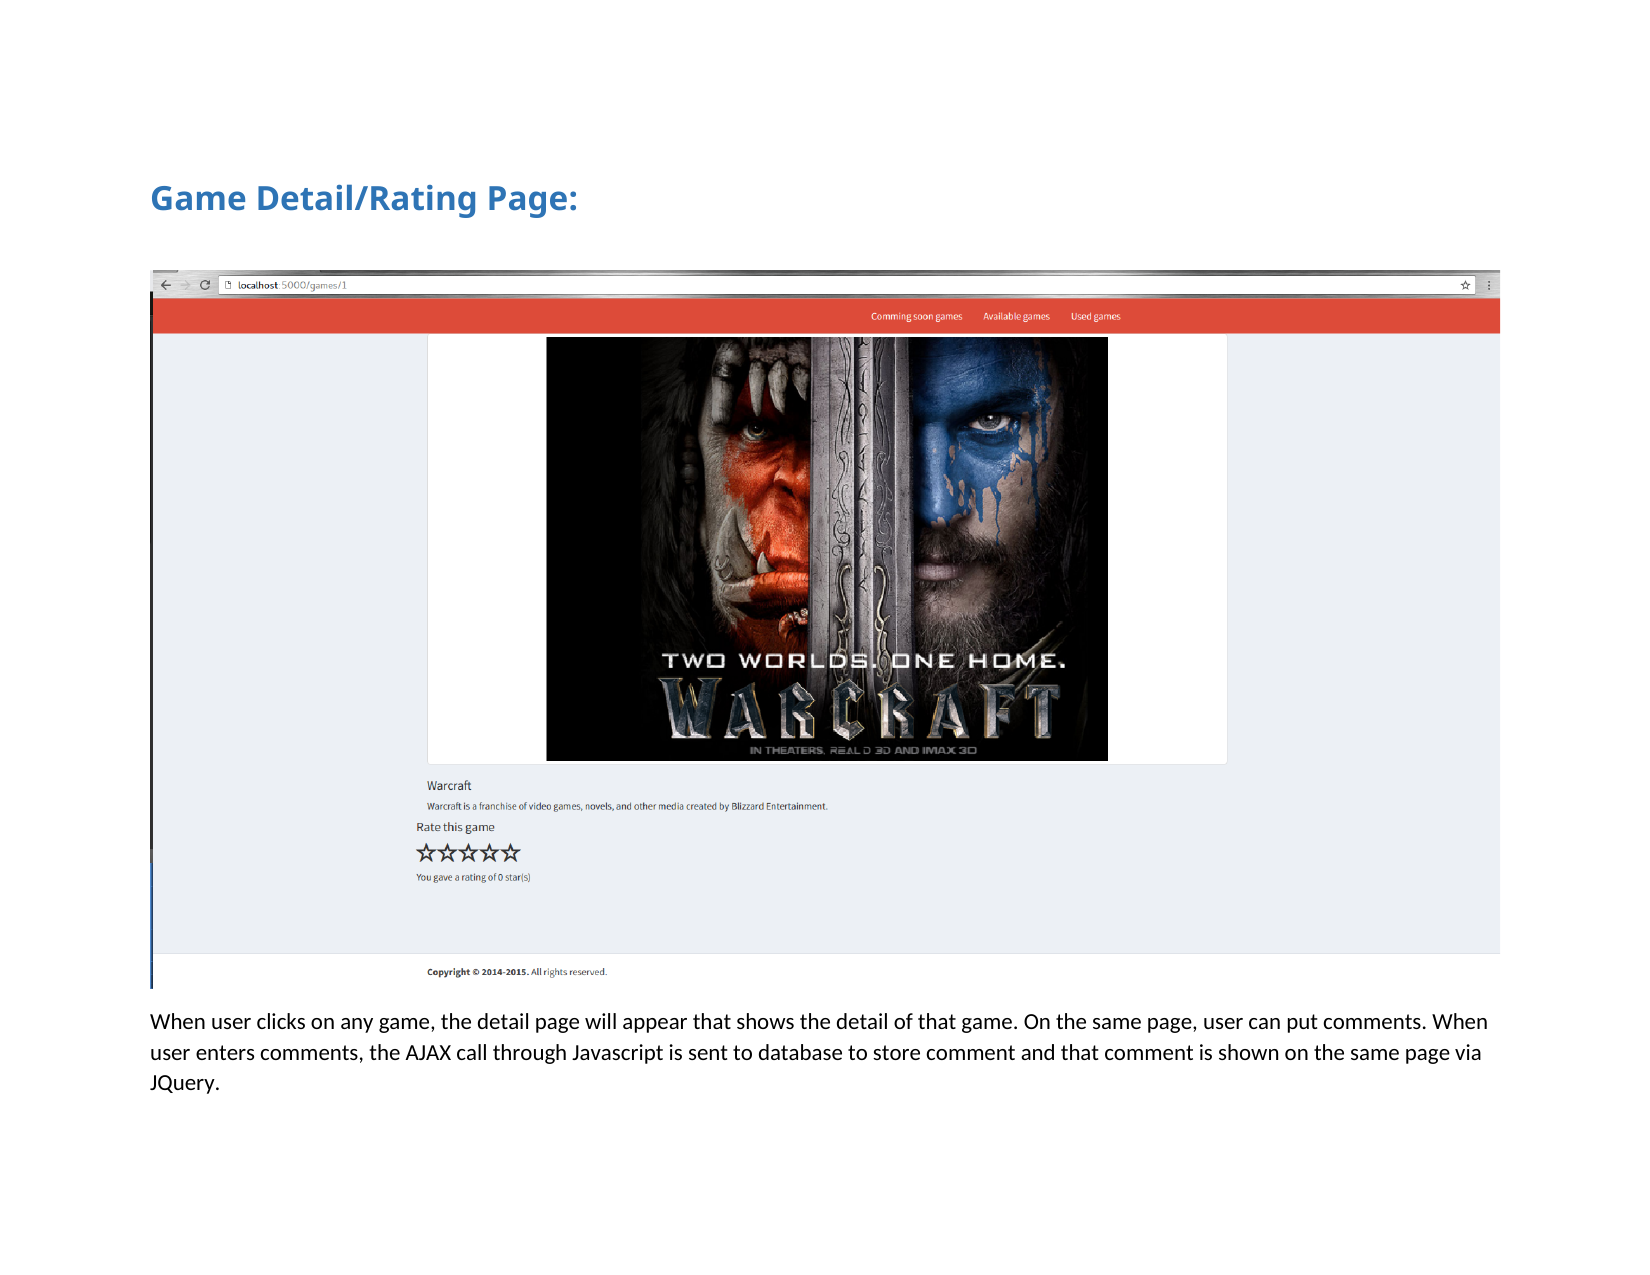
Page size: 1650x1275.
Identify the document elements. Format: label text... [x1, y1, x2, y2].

picture [150, 270, 1500, 989]
text When user clicks on any game, the detail page will appear that shows the detail of that game. On the same page, user can put comments. When user enters comments, the AJAX call through Javascript is sent to database to store comment and that comment is shown on the same page via JQuery. [150, 1007, 1500, 1096]
subtitle Game Detail/Rating Page: [150, 175, 1500, 220]
